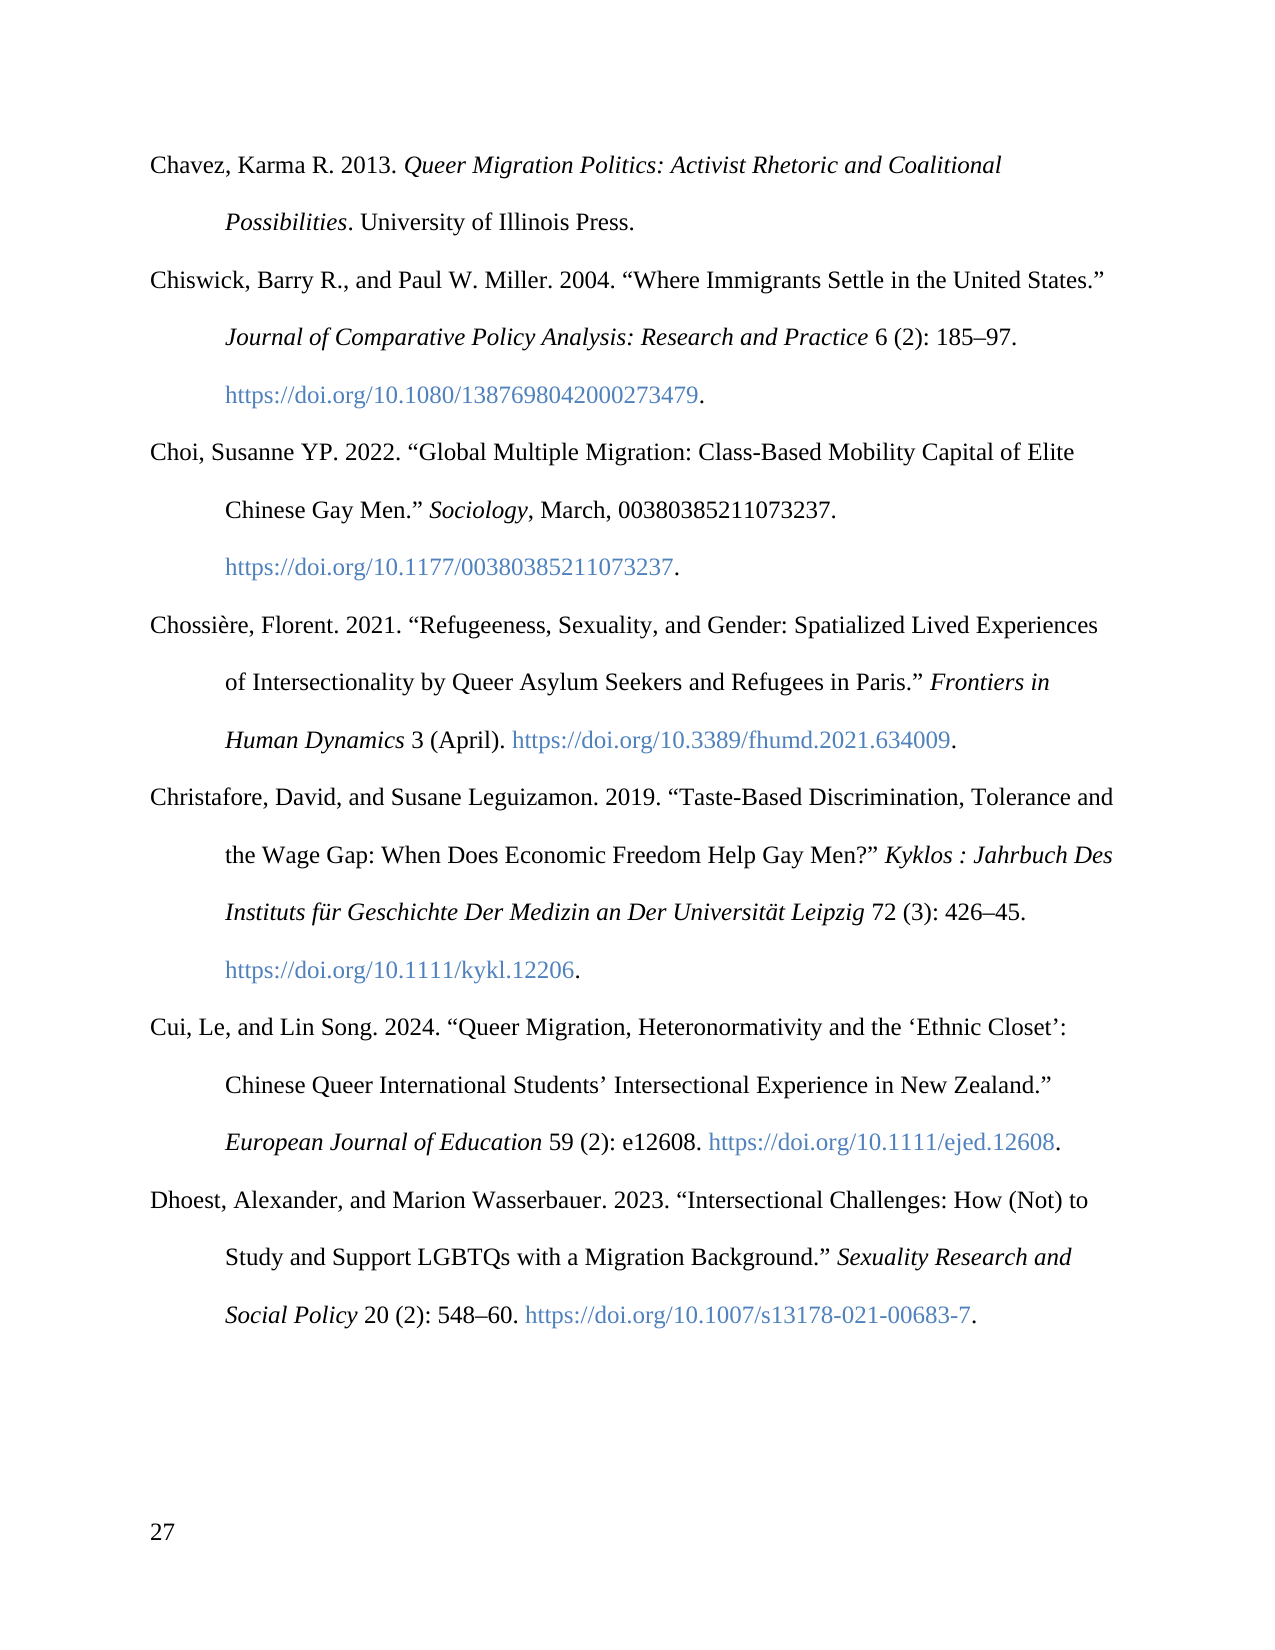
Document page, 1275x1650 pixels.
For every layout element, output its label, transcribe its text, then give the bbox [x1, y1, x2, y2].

text Choi, Susanne YP. 2022. “Global Multiple Migration: Class-Based Mobility Capital of Elite Chinese Gay Men.” Sociology, March, 00380385211073237. https://doi.org/10.1177/00380385211073237. [150, 437, 1125, 581]
text Chavez, Karma R. 2013. Queer Migration Politics: Activist Rhetoric and Coalitional Possibilities. University of Illinois Press. [150, 150, 1125, 236]
text Christafore, David, and Susane Leguizamon. 2019. “Taste-Based Discrimination, Tolerance and the Wage Gap: When Does Economic Freedom Help Gay Men?” Kyklos : Jahrbuch Des Instituts für Geschichte Der Medizin an Der Universität Leipzig 72 (3): 426–45. https://doi.org/10.1111/kykl.12206. [150, 782, 1125, 984]
text Dhoest, Alexander, and Marion Wasserbauer. 2023. “Intersectional Challenges: How (Not) to Study and Support LGBTQs with a Migration Background.” Sexuality Research and Social Policy 20 (2): 548–60. https://doi.org/10.1007/s13178-021-00683-7. [150, 1185, 1125, 1329]
text Chiswick, Barry R., and Paul W. Miller. 2004. “Where Immigrants Settle in the United States.” Journal of Comparative Policy Analysis: Research and Practice 6 (2): 185–97. https://doi.org/10.1080/1387698042000273479. [150, 265, 1125, 409]
text Chossière, Florent. 2021. “Refugeeness, Sexuality, and Gender: Spatialized Lived Experiences of Intersectionality by Queer Asylum Seekers and Refugees in Paris.” Frontiers in Human Dynamics 3 (April). https://doi.org/10.3389/fhumd.2021.634009. [150, 610, 1125, 754]
text Cui, Le, and Lin Song. 2024. “Queer Migration, Heteronormativity and the ‘Ethnic Closet’: Chinese Queer International Students’ Intersectional Experience in New Zealand.” European Journal of Education 59 (2): e12608. https://doi.org/10.1111/ejed.12608. [150, 1012, 1125, 1156]
